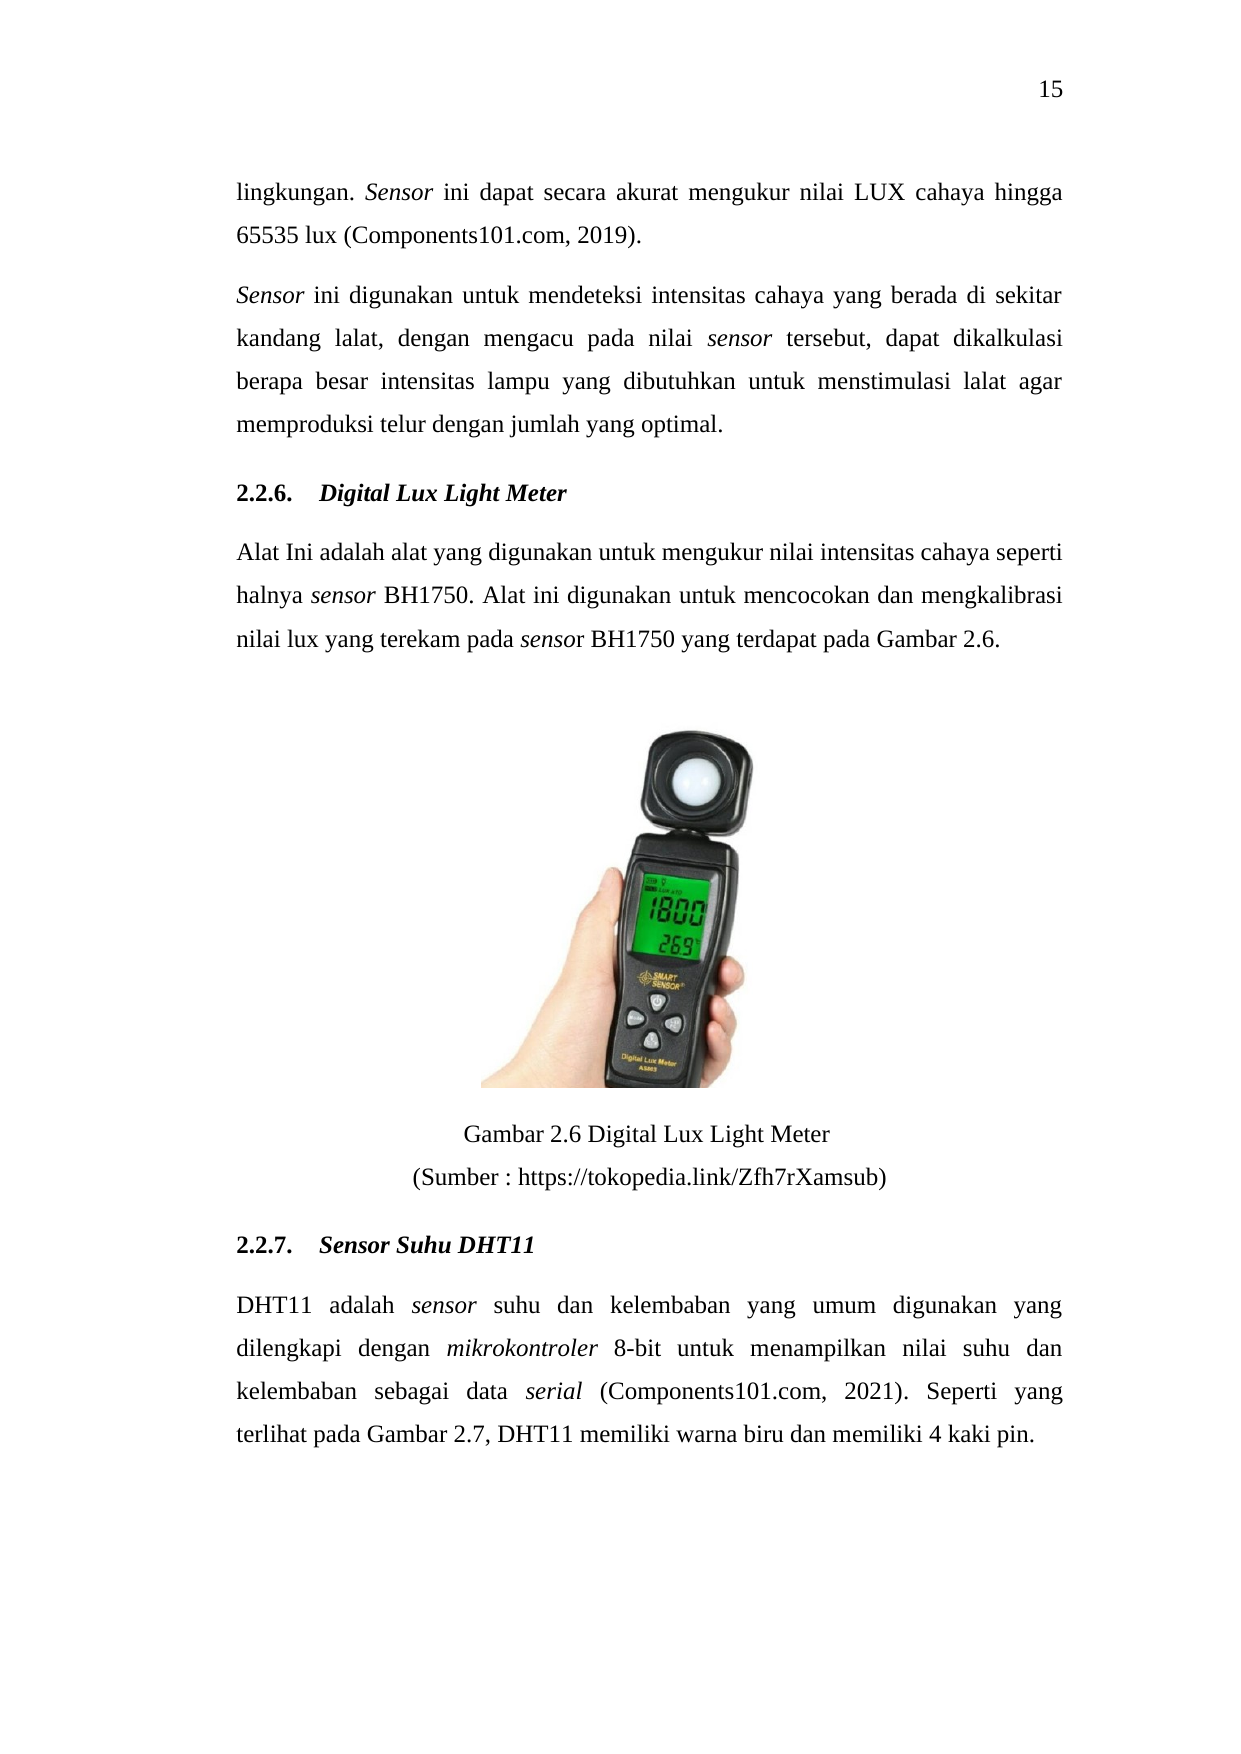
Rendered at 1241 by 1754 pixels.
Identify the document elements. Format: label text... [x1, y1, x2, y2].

text DHT11 adalah sensor suhu dan kelembaban yang umum digunakan yang dilengkapi dengan mikrokontroler 8-bit untuk menampilkan nilai suhu dan kelembaban sebagai data serial . Seperti yang terlihat pada Gambar 2.7, DHT11 memiliki warna biru dan memiliki 4 kaki pin. [236, 1290, 1063, 1448]
picture [481, 683, 819, 1088]
list Sensor Suhu DHT11 [236, 1230, 1063, 1259]
text Alat Ini adalah alat yang digunakan untuk mengukur nilai intensitas cahaya seperti halnya sensor BH1750. Alat ini digunakan untuk mencocokan dan mengkalibrasi nilai lux yang terekam pada sensor BH1750 yang terdapat pada Gambar 2.6. [236, 537, 1063, 652]
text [236, 177, 1063, 249]
text Gambar 2.6 Digital Lux Light Meter (Sumber : https://tokopedia.link/Zfh7rXamsub) [236, 1119, 1063, 1191]
list Digital Lux Light Meter [236, 478, 1063, 506]
text Sensor ini digunakan untuk mendeteksi intensitas cahaya yang berada di sekitar kandang lalat, dengan mengacu pada nilai sensor tersebut, dapat dikalkulasi berapa besar intensitas lampu yang dibutuhkan untuk menstimulasi lalat agar memproduksi telur dengan jumlah yang optimal. [236, 280, 1063, 438]
